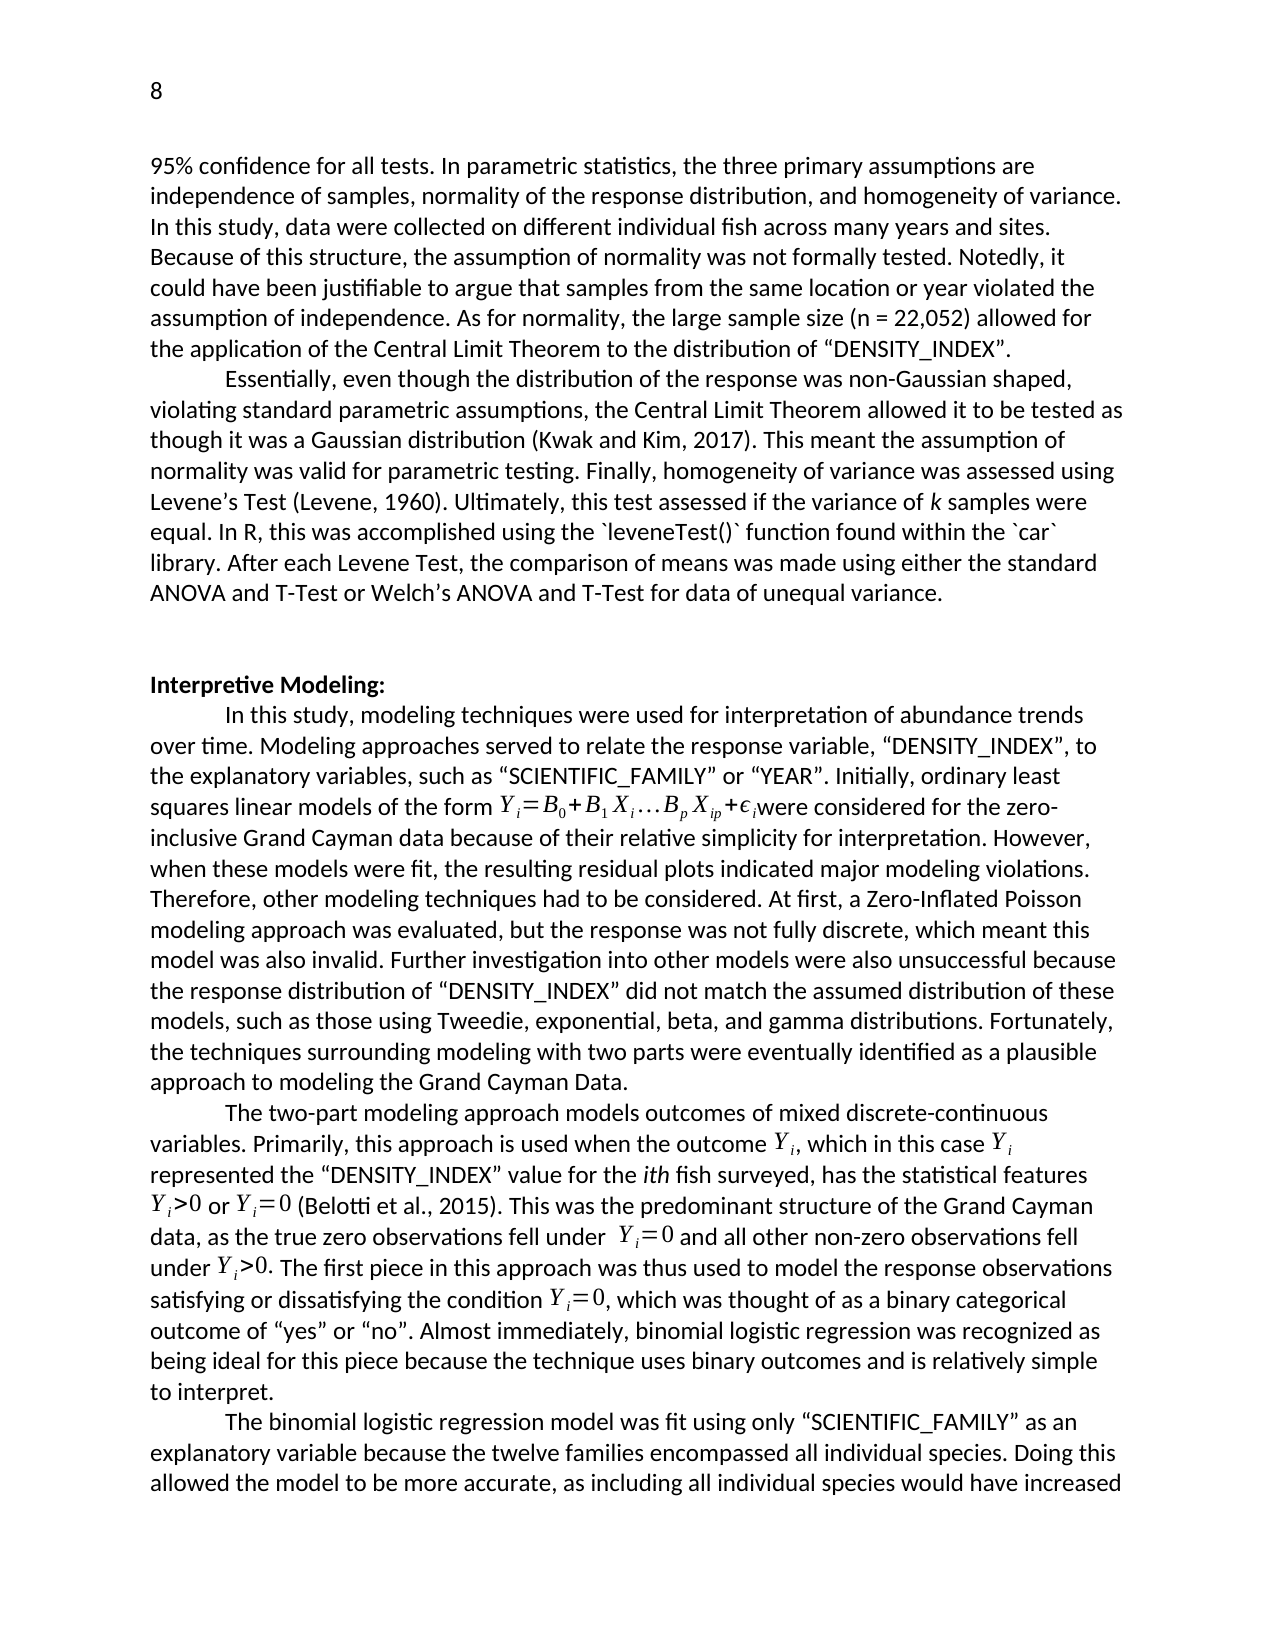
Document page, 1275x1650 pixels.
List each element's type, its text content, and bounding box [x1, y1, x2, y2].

text In this study, modeling techniques were used for interpretation of abundance trends over time. Modeling approaches served to relate the response variable, “DENSITY_INDEX”, to the explanatory variables, such as “SCIENTIFIC_FAMILY” or “YEAR”. Initially, ordinary least squares linear models of the form were considered for the zero-inclusive Grand Cayman data because of their relative simplicity for interpretation. However, when these models were fit, the resulting residual plots indicated major modeling violations. Therefore, other modeling techniques had to be considered. At first, a Zero-Inflated Poisson modeling approach was evaluated, but the response was not fully discrete, which meant this model was also invalid. Further investigation into other models were also unsuccessful because the response distribution of “DENSITY_INDEX” did not match the assumed distribution of these models, such as those using Tweedie, exponential, beta, and gamma distributions. Fortunately, the techniques surrounding modeling with two parts were eventually identified as a plausible approach to modeling the Grand Cayman Data. [150, 699, 1125, 1097]
text The two-part modeling approach models outcomes of mixed discrete-continuous variables. Primarily, this approach is used when the outcome , which in this case represented the “DENSITY_INDEX” value for the ith fish surveyed, has the statistical features or (Belotti et al., 2015). This was the predominant structure of the Grand Cayman data, as the true zero observations fell under and all other non-zero observations fell under The first piece in this approach was thus used to model the response observations satisfying or dissatisfying the condition , which was thought of as a binary categorical outcome of “yes” or “no”. Almost immediately, binomial logistic regression was recognized as being ideal for this piece because the technique uses binary outcomes and is relatively simple to interpret. [150, 1097, 1125, 1406]
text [150, 1406, 1125, 1498]
text Interpretive Modeling: [150, 669, 1125, 699]
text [150, 150, 1125, 364]
text Essentially, even though the distribution of the response was non-Gaussian shaped, violating standard parametric assumptions, the Central Limit Theorem allowed it to be tested as though it was a Gaussian distribution (Kwak and Kim, 2017). This meant the assumption of normality was valid for parametric testing. Finally, homogeneity of variance was assessed using Levene’s Test (Levene, 1960). Ultimately, this test assessed if the variance of k samples were equal. In R, this was accomplished using the `leveneTest()` function found within the `car` library. After each Levene Test, the comparison of means was made using either the standard ANOVA and T-Test or Welch’s ANOVA and T-Test for data of unequal variance. [150, 364, 1125, 608]
